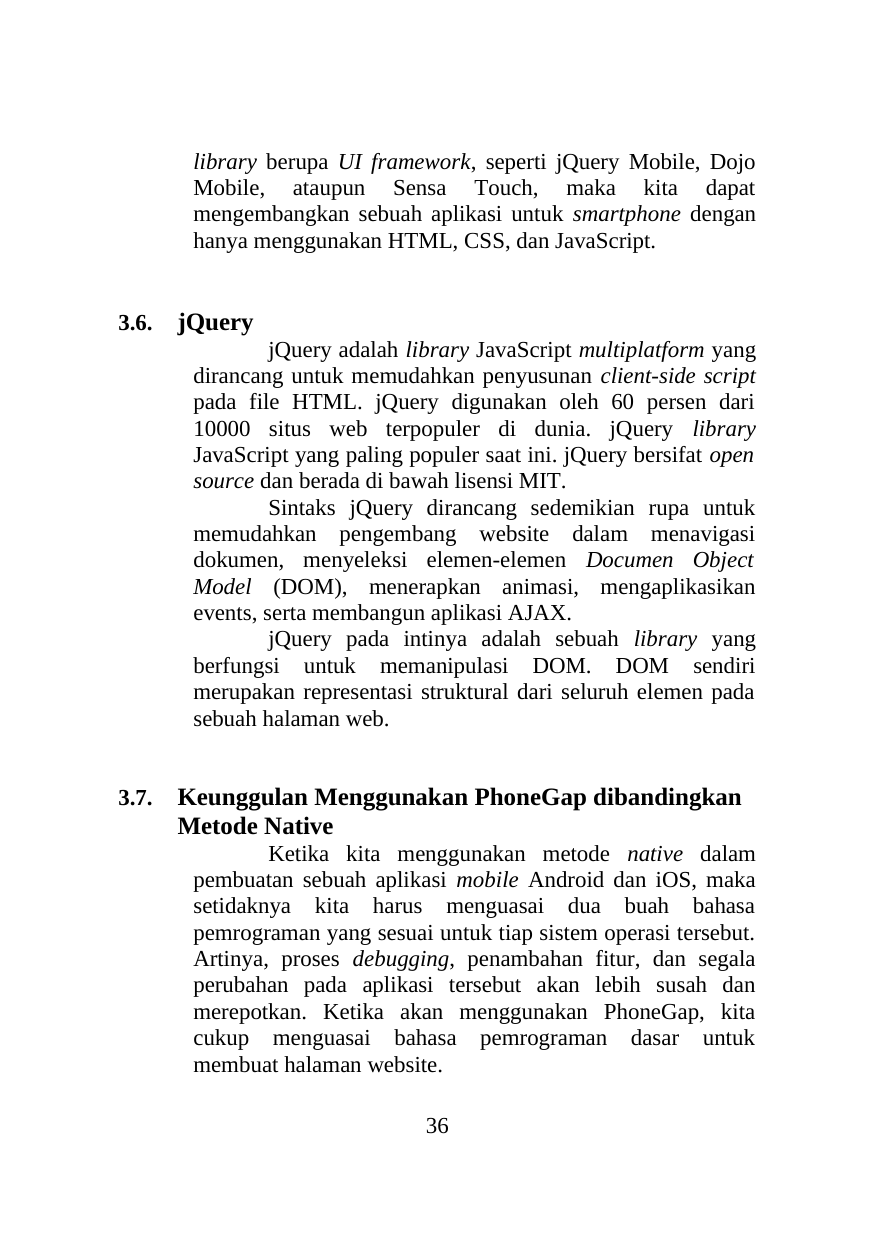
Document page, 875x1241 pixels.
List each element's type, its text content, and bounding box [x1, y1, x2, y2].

text Ketika kita menggunakan metode native dalam pembuatan sebuah aplikasi mobile Android dan iOS, maka setidaknya kita harus menguasai dua buah bahasa pemrograman yang sesuai untuk tiap sistem operasi tersebut. Artinya, proses debugging, penambahan fitur, dan segala perubahan pada aplikasi tersebut akan lebih susah dan merepotkan. Ketika akan menggunakan PhoneGap, kita cukup menguasai bahasa pemrograman dasar untuk membuat halaman website. [193, 840, 756, 1077]
text jQuery pada intinya adalah sebuah library yang berfungsi untuk memanipulasi DOM. DOM sendiri merupakan representasi struktural dari seluruh elemen pada sebuah halaman web. [193, 626, 756, 731]
subtitle jQuery [118, 307, 756, 336]
subtitle Keunggulan Menggunakan PhoneGap dibandingkan Metode Native [118, 782, 756, 840]
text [193, 148, 756, 253]
text jQuery adalah library JavaScript multiplatform yang dirancang untuk memudahkan penyusunan client-side script pada file HTML. jQuery digunakan oleh 60 persen dari 10000 situs web terpopuler di dunia. jQuery library JavaScript yang paling populer saat ini. jQuery bersifat open source dan berada di bawah lisensi MIT. [193, 336, 756, 494]
text Sintaks jQuery dirancang sedemikian rupa untuk memudahkan pengembang website dalam menavigasi dokumen, menyeleksi elemen-elemen Documen Object Model (DOM), menerapkan animasi, mengaplikasikan events, serta membangun aplikasi AJAX. [193, 494, 756, 626]
